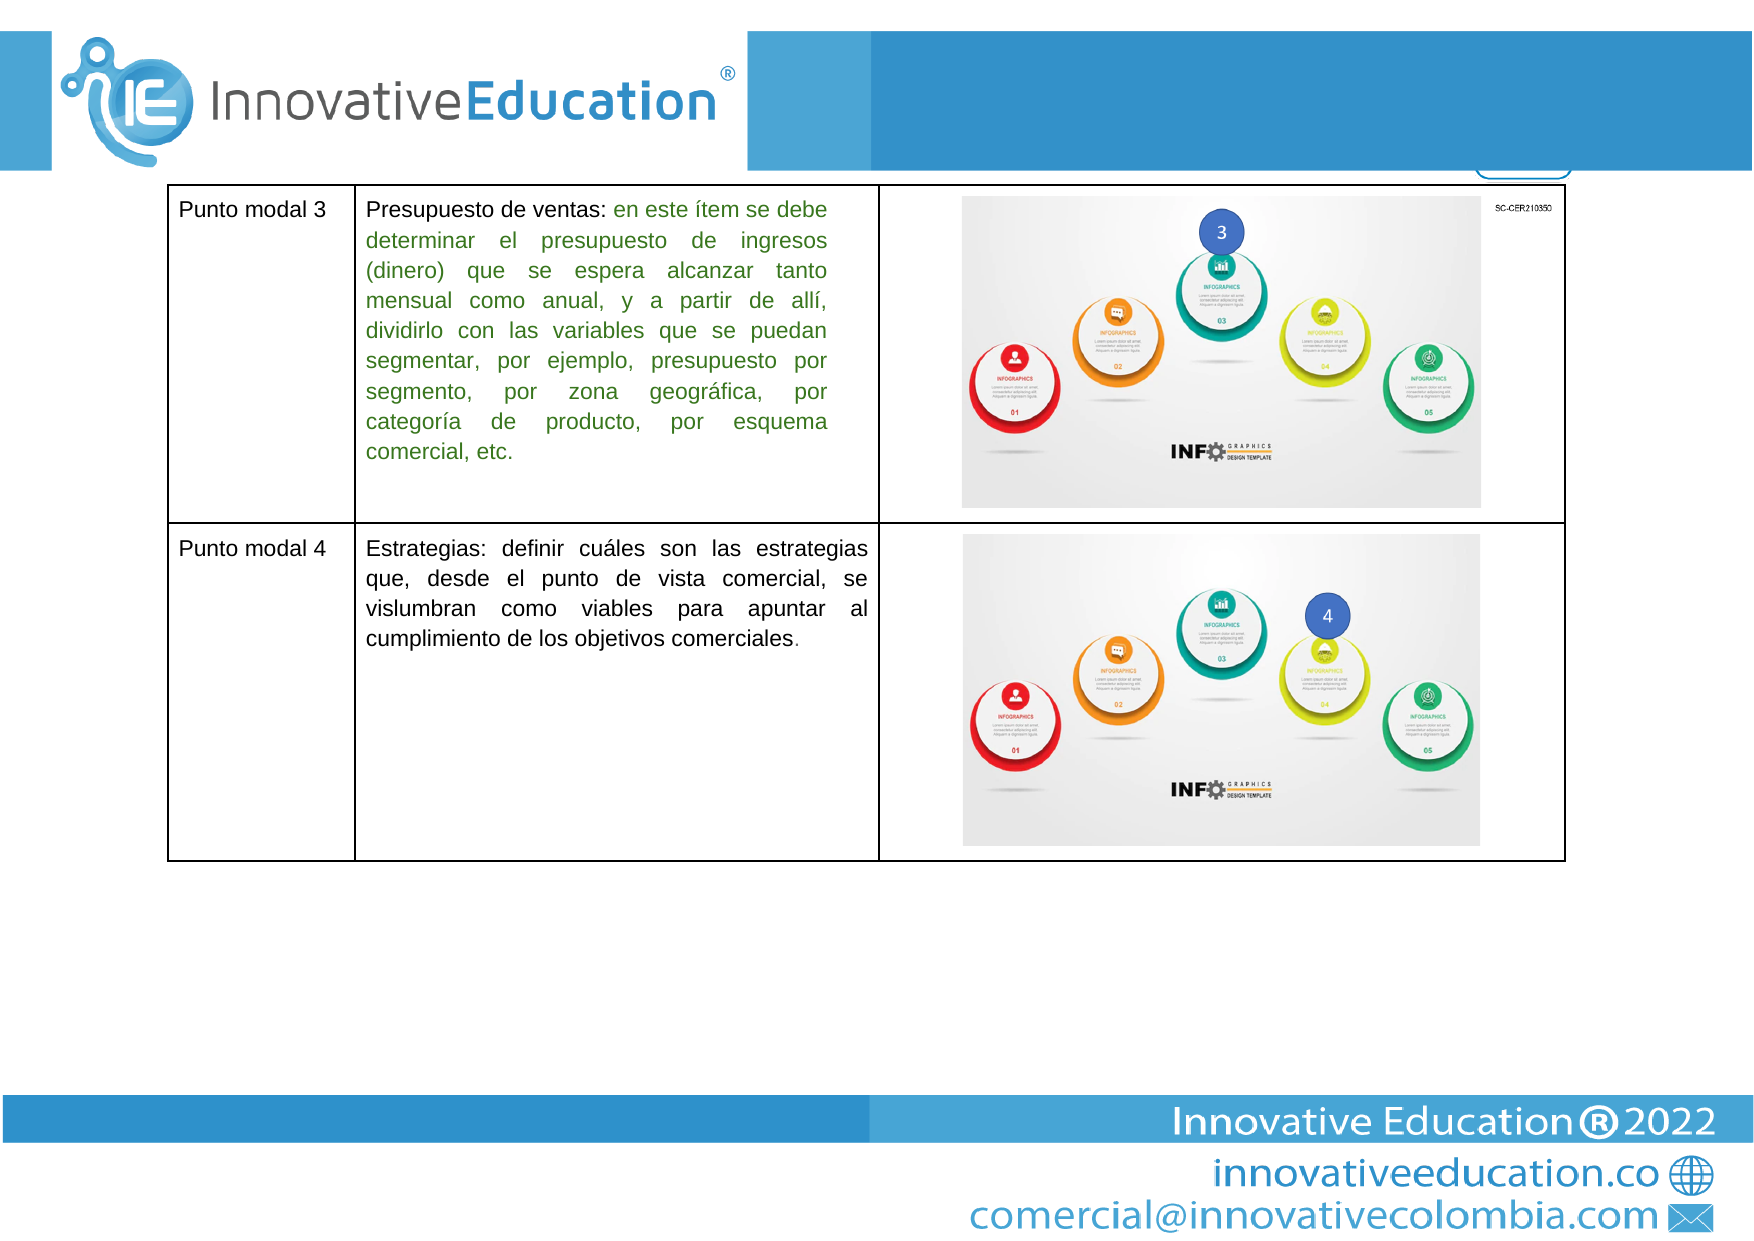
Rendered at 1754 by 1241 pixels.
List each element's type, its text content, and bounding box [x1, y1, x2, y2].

table_cell [880, 186, 1564, 522]
picture [2, 1093, 1754, 1239]
picture [962, 534, 1481, 846]
table_cell [880, 524, 1564, 859]
picture [0, 18, 1752, 214]
table_cell Punto modal 4 [169, 524, 354, 859]
table_cell Punto modal 3 [169, 186, 354, 522]
picture [961, 196, 1482, 508]
table_cell Estrategias: definir cuáles son las estrategias que, desde el punto de vista comercial, se vislumbran como viables para apuntar al cumplimiento de los objetivos comerciales. [356, 524, 878, 859]
table_cell Presupuesto de ventas: en este ítem se debe determinar el presupuesto de ingresos (dinero) que se espera alcanzar tanto mensual como anual, y a partir de allí, dividirlo con las variables que se puedan segmentar, por ejemplo, presupuesto por segmento, por zona geográfica, por categoría de producto, por esquema comercial, etc. [356, 186, 878, 522]
